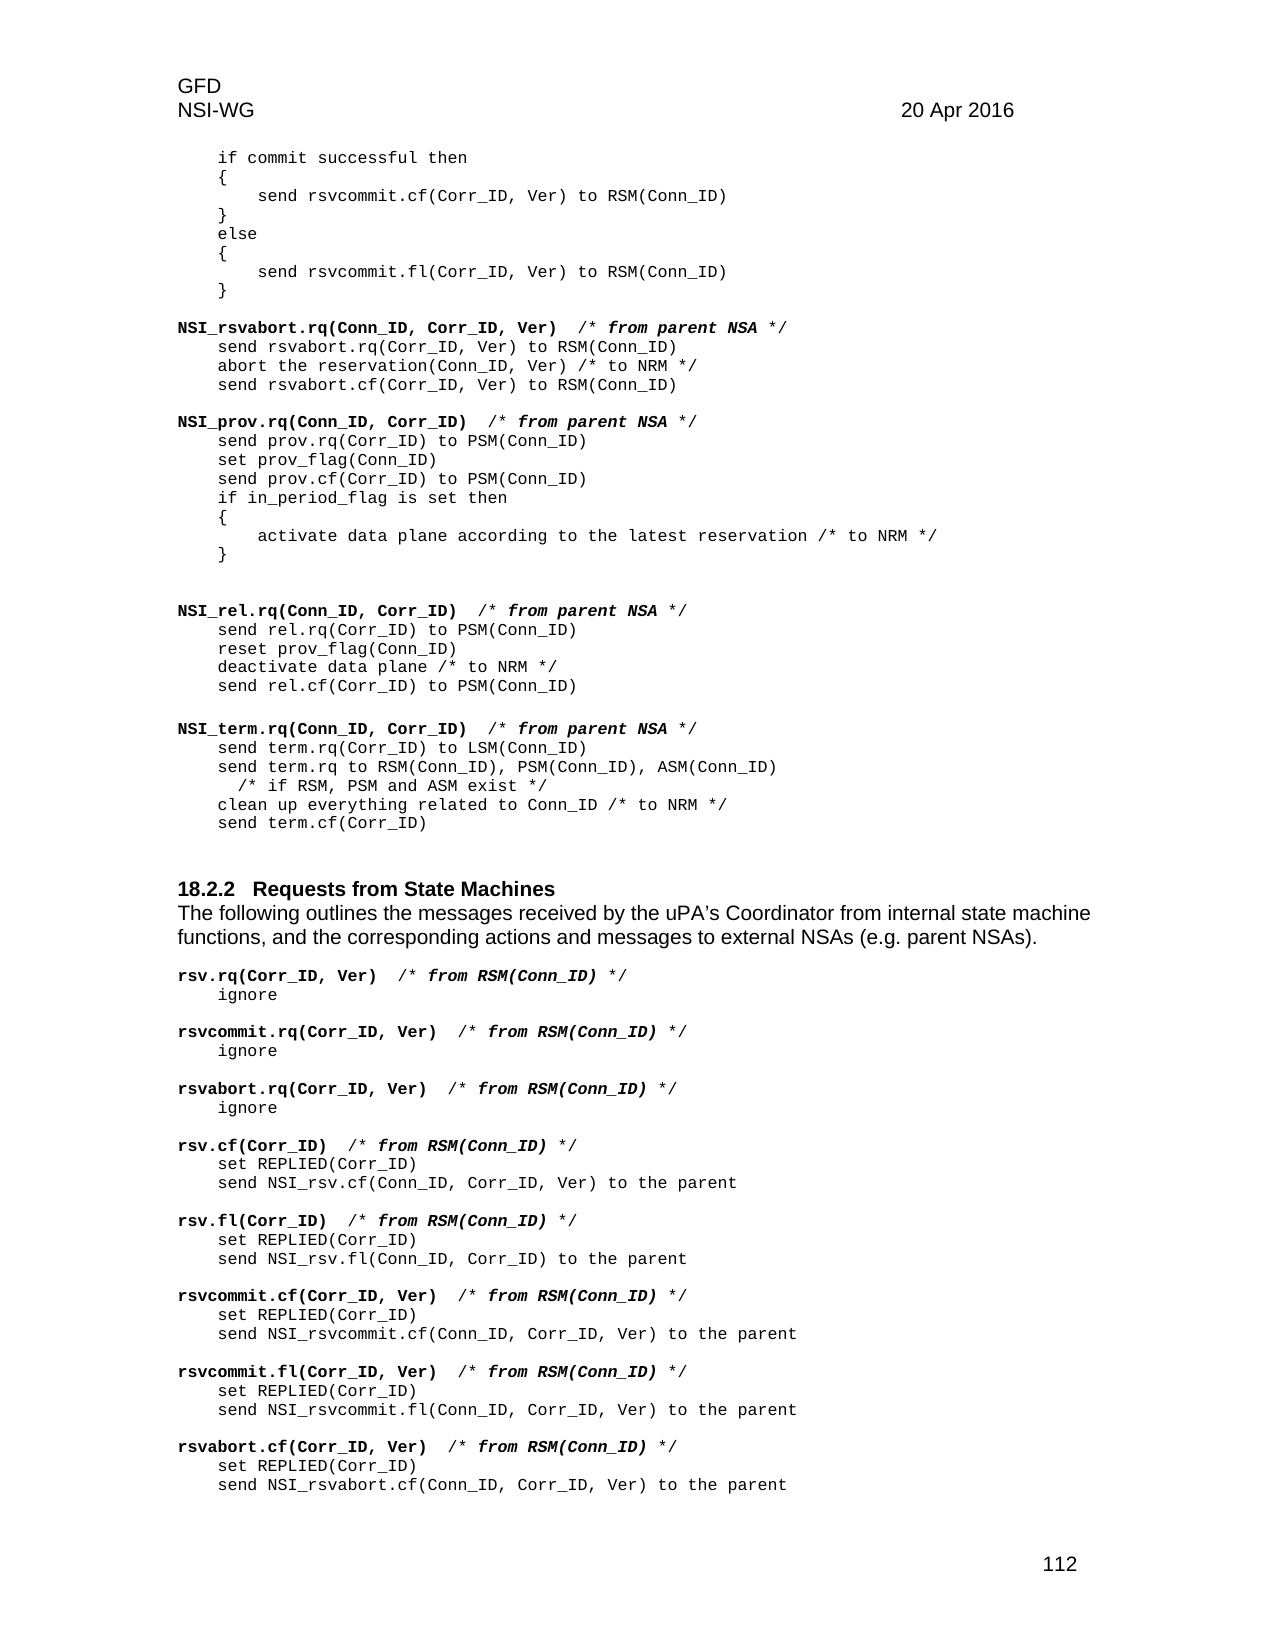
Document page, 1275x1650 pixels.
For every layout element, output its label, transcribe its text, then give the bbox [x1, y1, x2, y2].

text { [177, 508, 1098, 527]
text set REPLIED(Corr_ID) [177, 1382, 1098, 1401]
text set prov_flag(Conn_ID) [177, 452, 1098, 471]
text send rel.cf(Corr_ID) to PSM(Conn_ID) [177, 678, 1098, 697]
text rsvcommit.fl(Corr_ID, Ver) /* from RSM(Conn_ID) */ [177, 1363, 1098, 1382]
text { [177, 169, 1098, 188]
text rsvabort.rq(Corr_ID, Ver) /* from RSM(Conn_ID) */ [177, 1081, 1098, 1099]
text NSI_rel.rq(Conn_ID, Corr_ID) /* from parent NSA */ [177, 602, 1098, 621]
text The following outlines the messages received by the uPA’s Coordinator from internal state machine functions, and the corresponding actions and messages to external NSAs (e.g. parent NSAs). [177, 901, 1098, 948]
text rsv.fl(Corr_ID) /* from RSM(Conn_ID) */ [177, 1212, 1098, 1231]
text NSI_term.rq(Conn_ID, Corr_ID) /* from parent NSA */ [177, 721, 1098, 739]
text ignore [177, 1043, 1098, 1062]
text ignore [177, 1099, 1098, 1118]
text send rel.rq(Corr_ID) to PSM(Conn_ID) [177, 621, 1098, 640]
text set REPLIED(Corr_ID) [177, 1307, 1098, 1326]
text activate data plane according to the latest reservation /* to NRM */ [177, 527, 1098, 546]
text set REPLIED(Corr_ID) [177, 1156, 1098, 1175]
text send rsvabort.rq(Corr_ID, Ver) to RSM(Conn_ID) [177, 338, 1098, 357]
text reset prov_flag(Conn_ID) [177, 640, 1098, 659]
subtitle Requests from State Machines [177, 877, 1098, 901]
text if in_period_flag is set then [177, 489, 1098, 508]
text send NSI_rsv.cf(Conn_ID, Corr_ID, Ver) to the parent [177, 1175, 1098, 1194]
text send term.rq(Corr_ID) to LSM(Conn_ID) [177, 739, 1098, 758]
text send NSI_rsvabort.cf(Conn_ID, Corr_ID, Ver) to the parent [177, 1476, 1098, 1495]
text send NSI_rsvcommit.fl(Conn_ID, Corr_ID, Ver) to the parent [177, 1401, 1098, 1420]
text set REPLIED(Corr_ID) [177, 1231, 1098, 1250]
text send prov.rq(Corr_ID) to PSM(Conn_ID) [177, 433, 1098, 452]
text send NSI_rsvcommit.cf(Conn_ID, Corr_ID, Ver) to the parent [177, 1326, 1098, 1344]
text } [177, 282, 1098, 301]
text } [177, 207, 1098, 225]
text send term.rq to RSM(Conn_ID), PSM(Conn_ID), ASM(Conn_ID) [177, 758, 1098, 777]
text NSI_prov.rq(Conn_ID, Corr_ID) /* from parent NSA */ [177, 414, 1098, 433]
text } [177, 546, 1098, 565]
text send prov.cf(Corr_ID) to PSM(Conn_ID) [177, 471, 1098, 489]
text send term.cf(Corr_ID) [177, 815, 1098, 834]
text rsvcommit.cf(Corr_ID, Ver) /* from RSM(Conn_ID) */ [177, 1288, 1098, 1307]
text deactivate data plane /* to NRM */ [177, 659, 1098, 678]
text rsvabort.cf(Corr_ID, Ver) /* from RSM(Conn_ID) */ [177, 1439, 1098, 1458]
text send rsvabort.cf(Corr_ID, Ver) to RSM(Conn_ID) [177, 376, 1098, 395]
text send NSI_rsv.fl(Conn_ID, Corr_ID) to the parent [177, 1250, 1098, 1269]
text rsv.cf(Corr_ID) /* from RSM(Conn_ID) */ [177, 1137, 1098, 1156]
text set REPLIED(Corr_ID) [177, 1458, 1098, 1476]
text abort the reservation(Conn_ID, Ver) /* to NRM */ [177, 357, 1098, 376]
text /* if RSM, PSM and ASM exist */ [177, 777, 1098, 796]
text rsvcommit.rq(Corr_ID, Ver) /* from RSM(Conn_ID) */ [177, 1024, 1098, 1043]
text if commit successful then [177, 150, 1098, 169]
text clean up everything related to Conn_ID /* to NRM */ [177, 796, 1098, 815]
text else [177, 225, 1098, 244]
text NSI_rsvabort.rq(Conn_ID, Corr_ID, Ver) /* from parent NSA */ [177, 320, 1098, 338]
text { [177, 244, 1098, 263]
text send rsvcommit.cf(Corr_ID, Ver) to RSM(Conn_ID) [177, 188, 1098, 207]
text send rsvcommit.fl(Corr_ID, Ver) to RSM(Conn_ID) [177, 263, 1098, 282]
text rsv.rq(Corr_ID, Ver) /* from RSM(Conn_ID) */ [177, 967, 1098, 986]
text ignore [177, 986, 1098, 1005]
